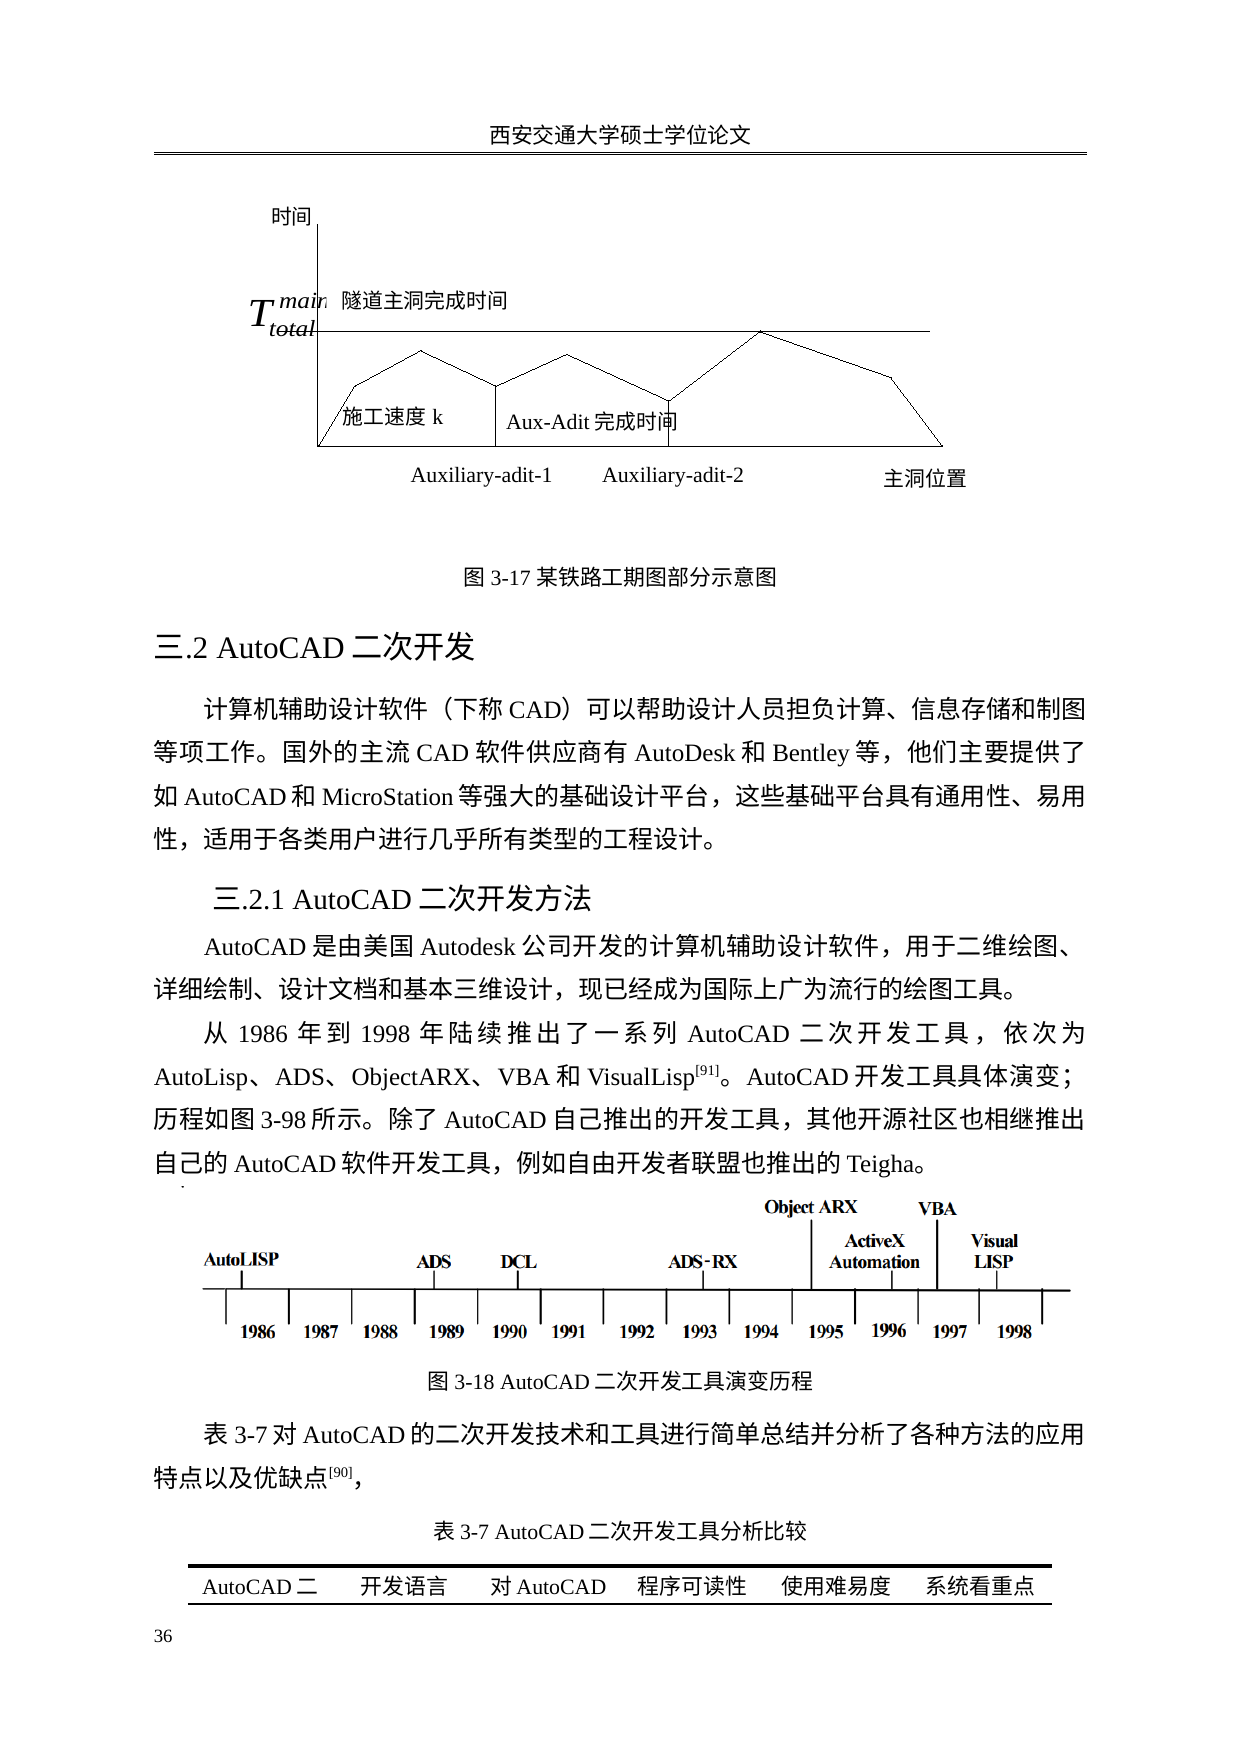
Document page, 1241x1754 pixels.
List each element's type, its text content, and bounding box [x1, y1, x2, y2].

subtitle AutoCAD二次开发方法 [153, 876, 1087, 918]
picture [153, 1186, 1087, 1346]
table_header 程序可读性 [620, 1568, 764, 1603]
table_header AutoCAD二次开发工具 [188, 1568, 332, 1603]
table_header 使用难易度 [764, 1568, 908, 1603]
text 计算机辅助设计软件（下称CAD）可以帮助设计人员担负计算、信息存储和制图等项工作。国外的主流CAD软件供应商有AutoDesk和Bentley等，他们主要提供了如AutoCAD和MicroStation等强大的基础设计平台，这些基础平台具有通用性、易用性，适用于各类用户进行几乎所有类型的工程设计。 [153, 689, 1087, 856]
table_header 对AutoCAD控制能力 [476, 1568, 620, 1603]
text 从1986年到1998年陆续推出了一系列AutoCAD二次开发工具，依次为AutoLisp、ADS、ObjectARX、VBA和VisualLisp[82]。AutoCAD开发工具具体演变；历程如图3-98所示。除了AutoCAD自己推出的开发工具，其他开源社区也相继推出自己的AutoCAD软件开发工具，例如自由开发者联盟也推出的Teigha。 [153, 1013, 1087, 1180]
table_header 系统看重点 [908, 1568, 1052, 1603]
table_header 开发语言 [332, 1568, 476, 1603]
text AutoCAD是由美国Autodesk公司开发的计算机辅助设计软件，用于二维绘图、详细绘制、设计文档和基本三维设计，现已经成为国际上广为流行的绘图工具。 [153, 926, 1087, 1006]
subtitle AutoCAD二次开发 [153, 623, 1087, 668]
